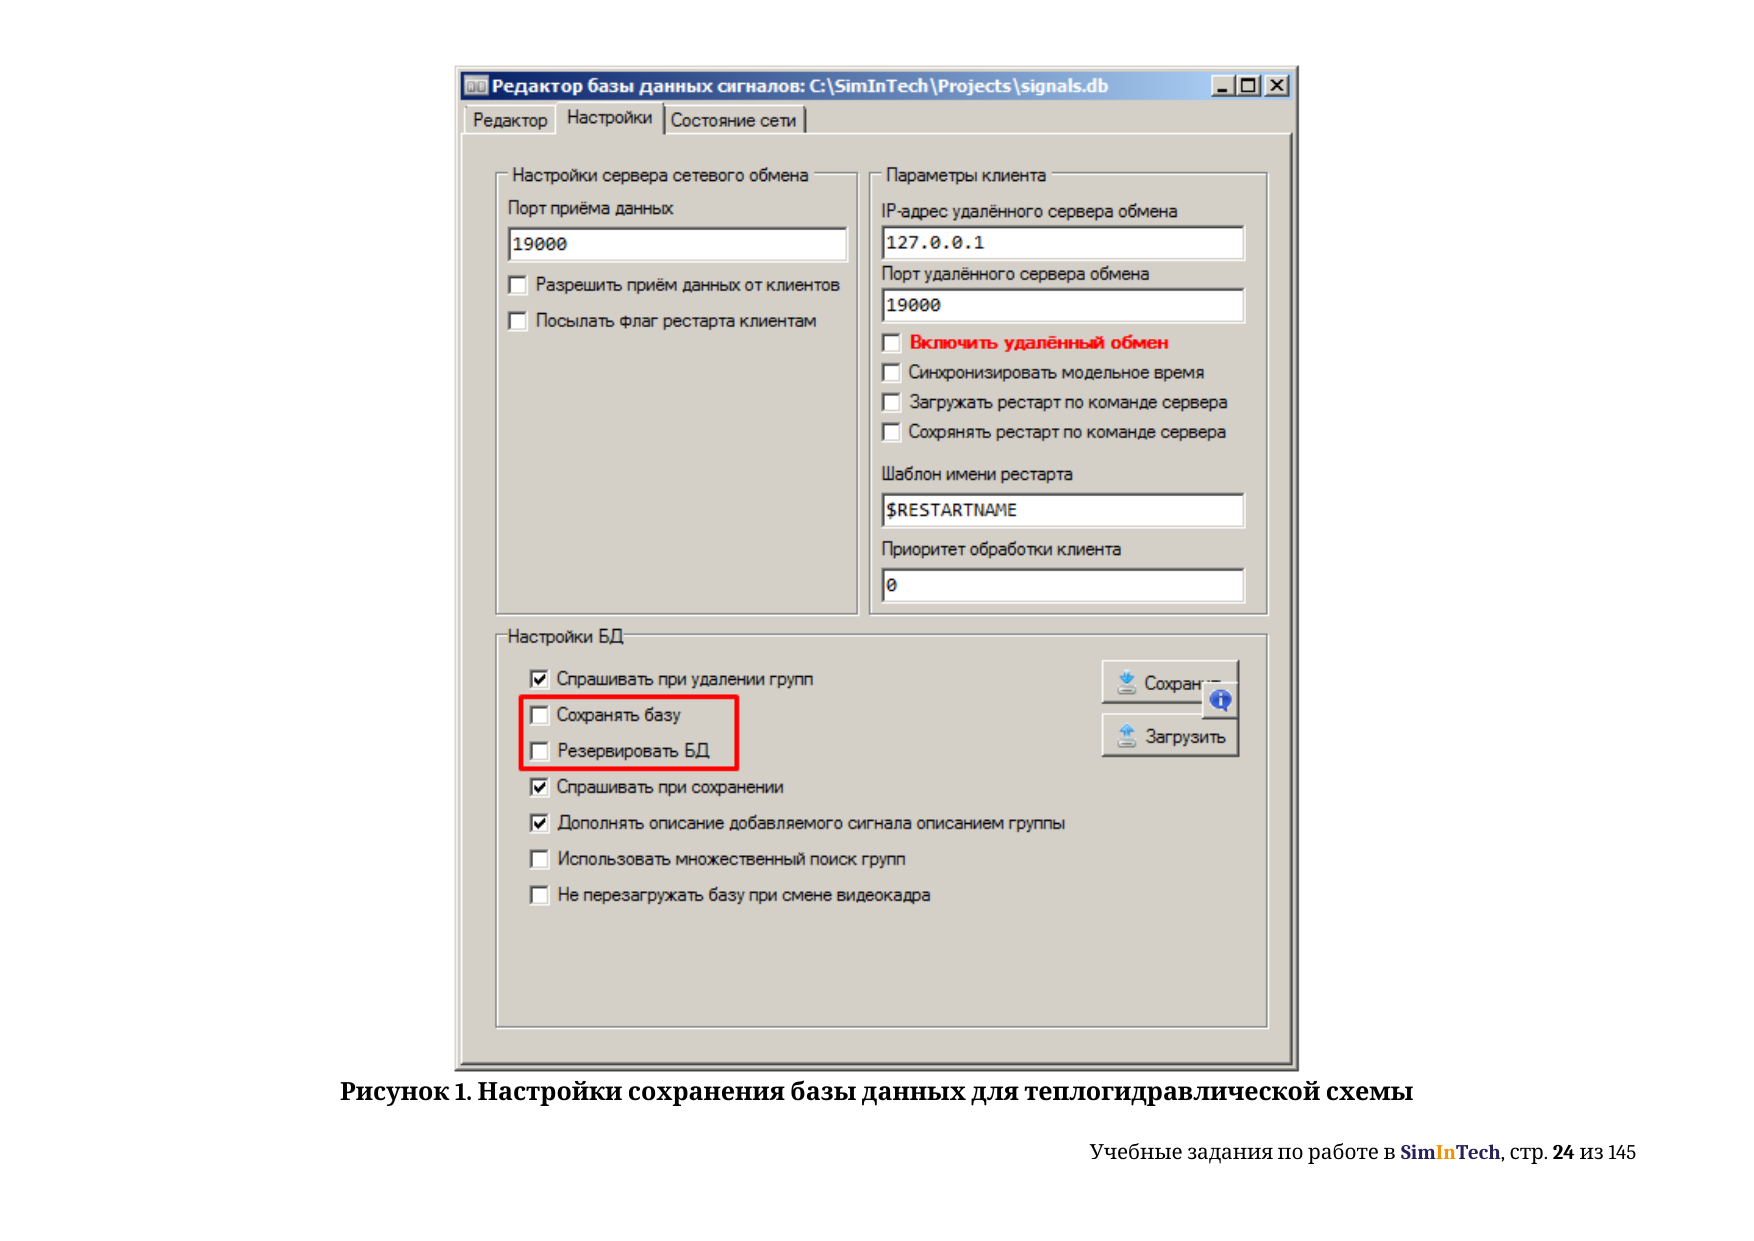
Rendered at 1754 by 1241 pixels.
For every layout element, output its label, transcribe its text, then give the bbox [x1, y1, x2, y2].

picture [447, 59, 1307, 1078]
